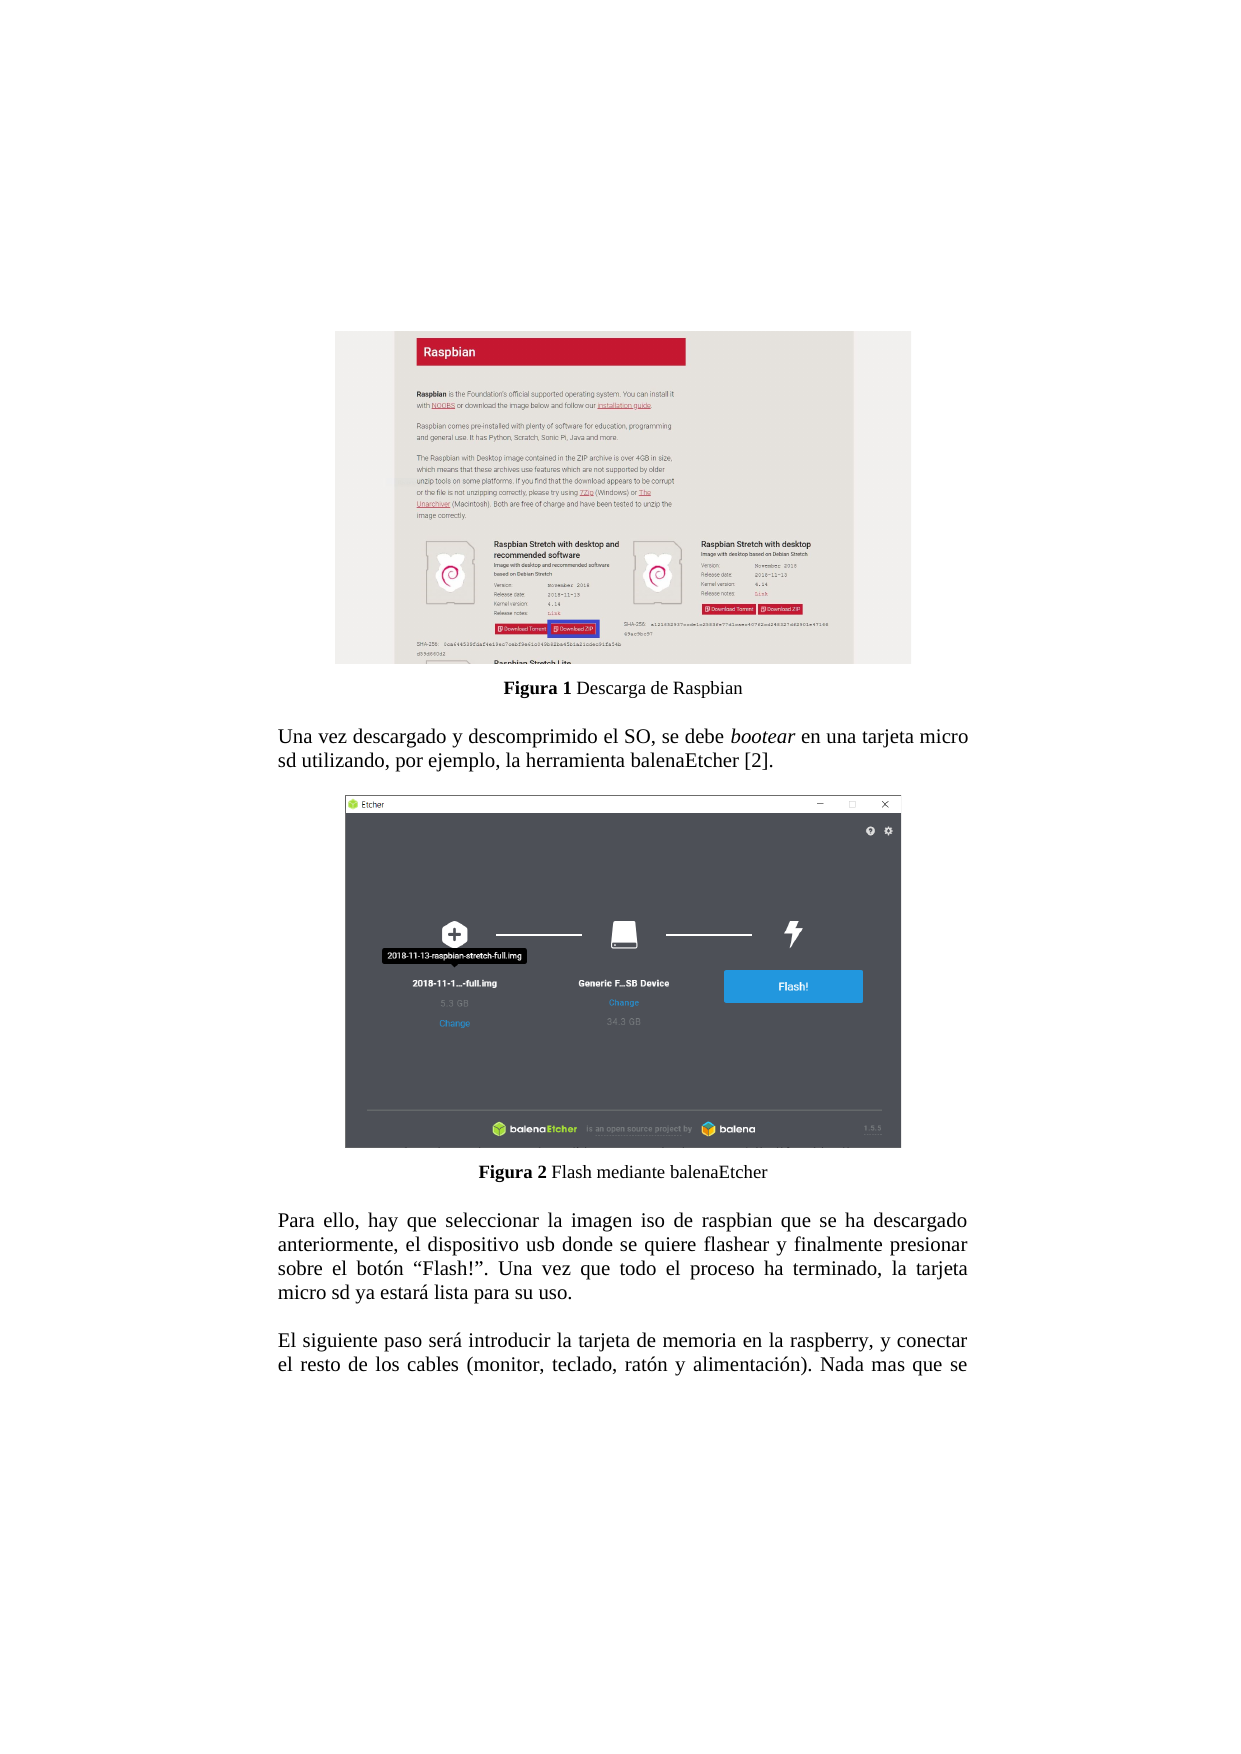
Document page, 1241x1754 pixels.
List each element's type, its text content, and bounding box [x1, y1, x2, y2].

picture [335, 331, 912, 664]
text Figura 1 Descarga de Raspbian [278, 676, 968, 699]
text Figura 2 Flash mediante balenaEtcher [278, 1160, 968, 1183]
text Para ello, hay que seleccionar la imagen iso de raspbian que se ha descargado anteriormente, el dispositivo usb donde se quiere flashear y finalmente presionar sobre el botón “Flash!”. Una vez que todo el proceso ha terminado, la tarjeta micro sd ya estará lista para su uso. [278, 1208, 968, 1304]
text Una vez descargado y descomprimido el SO, se debe bootear en una tarjeta micro sd utilizando, por ejemplo, la herramienta balenaEtcher [2]. [278, 724, 968, 772]
picture [345, 795, 902, 1148]
